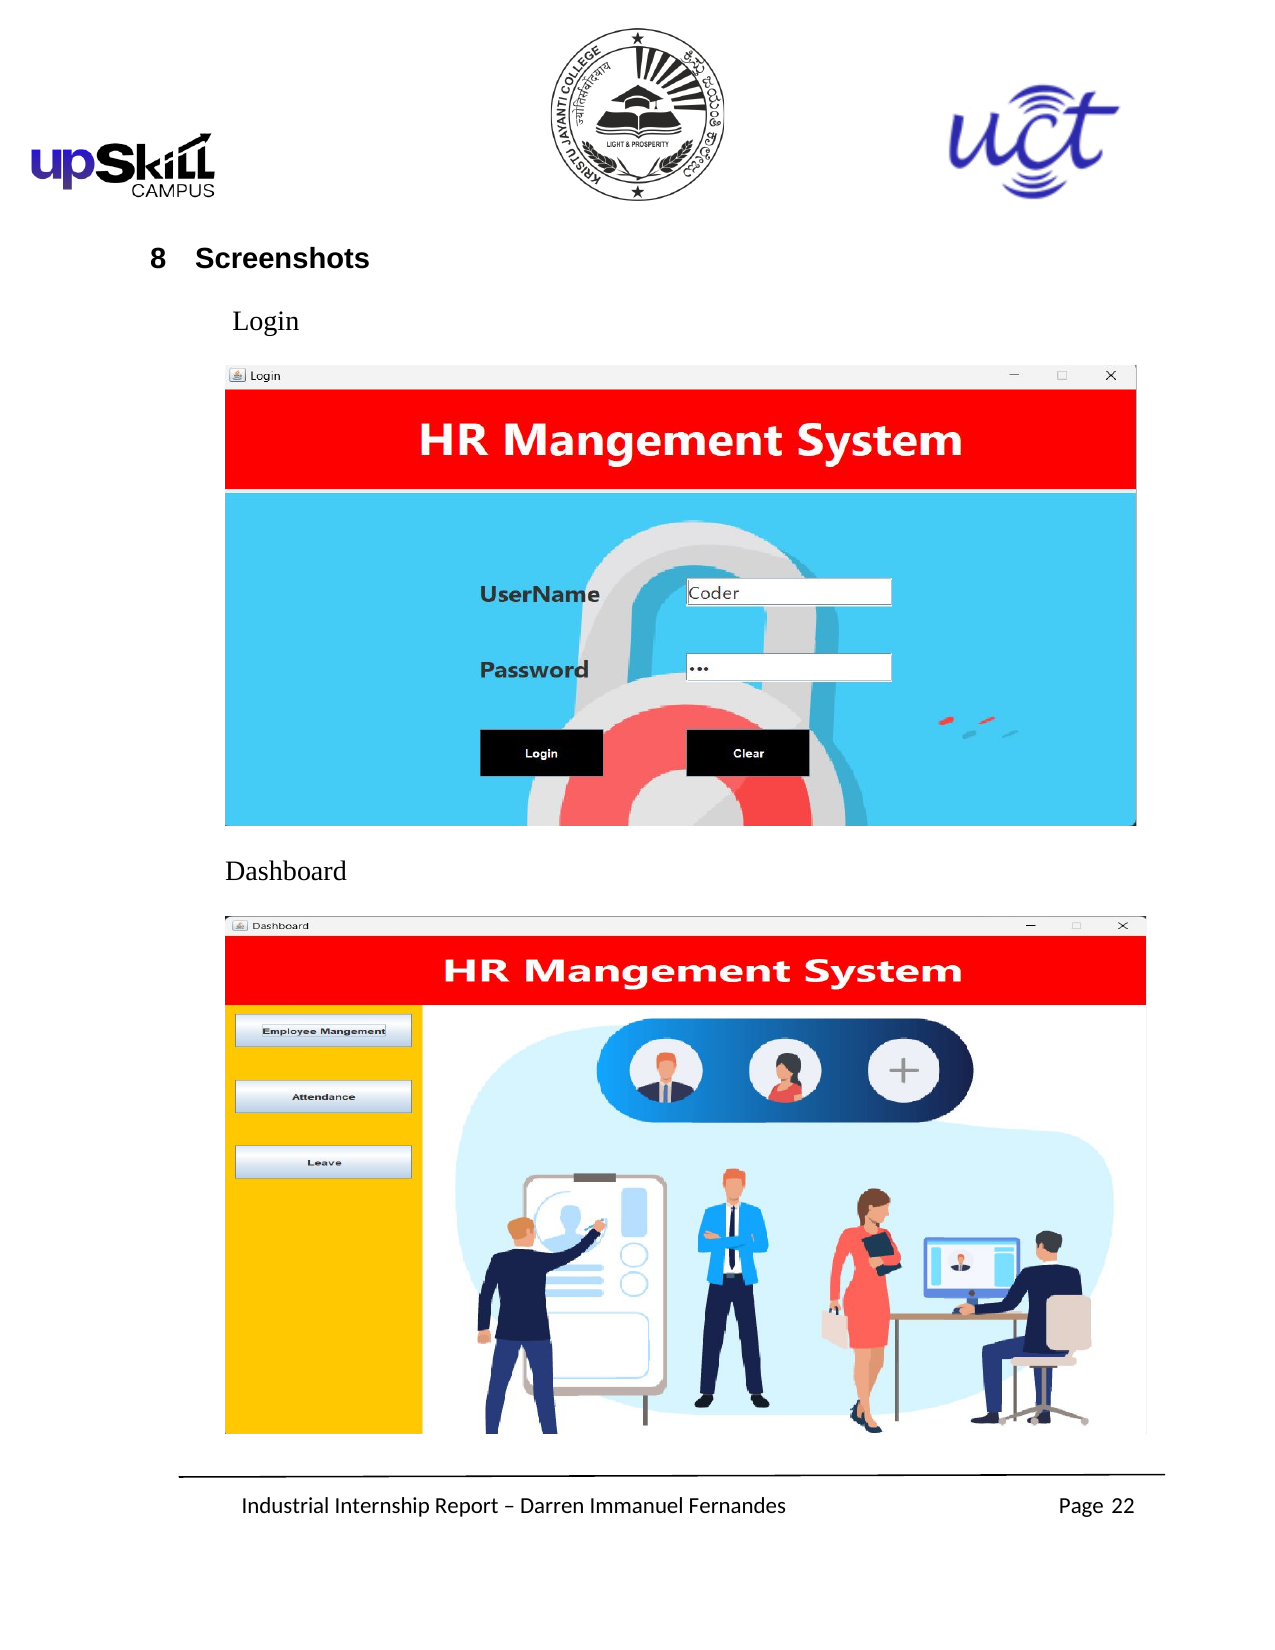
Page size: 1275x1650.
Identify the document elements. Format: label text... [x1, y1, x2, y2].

picture [225, 916, 1147, 1434]
picture [946, 75, 1125, 201]
subtitle Screenshots [150, 241, 1134, 274]
text Dashboard [225, 854, 1134, 887]
picture [0, 120, 246, 201]
picture [225, 365, 1137, 826]
text Login [225, 304, 1134, 336]
picture [550, 28, 725, 201]
